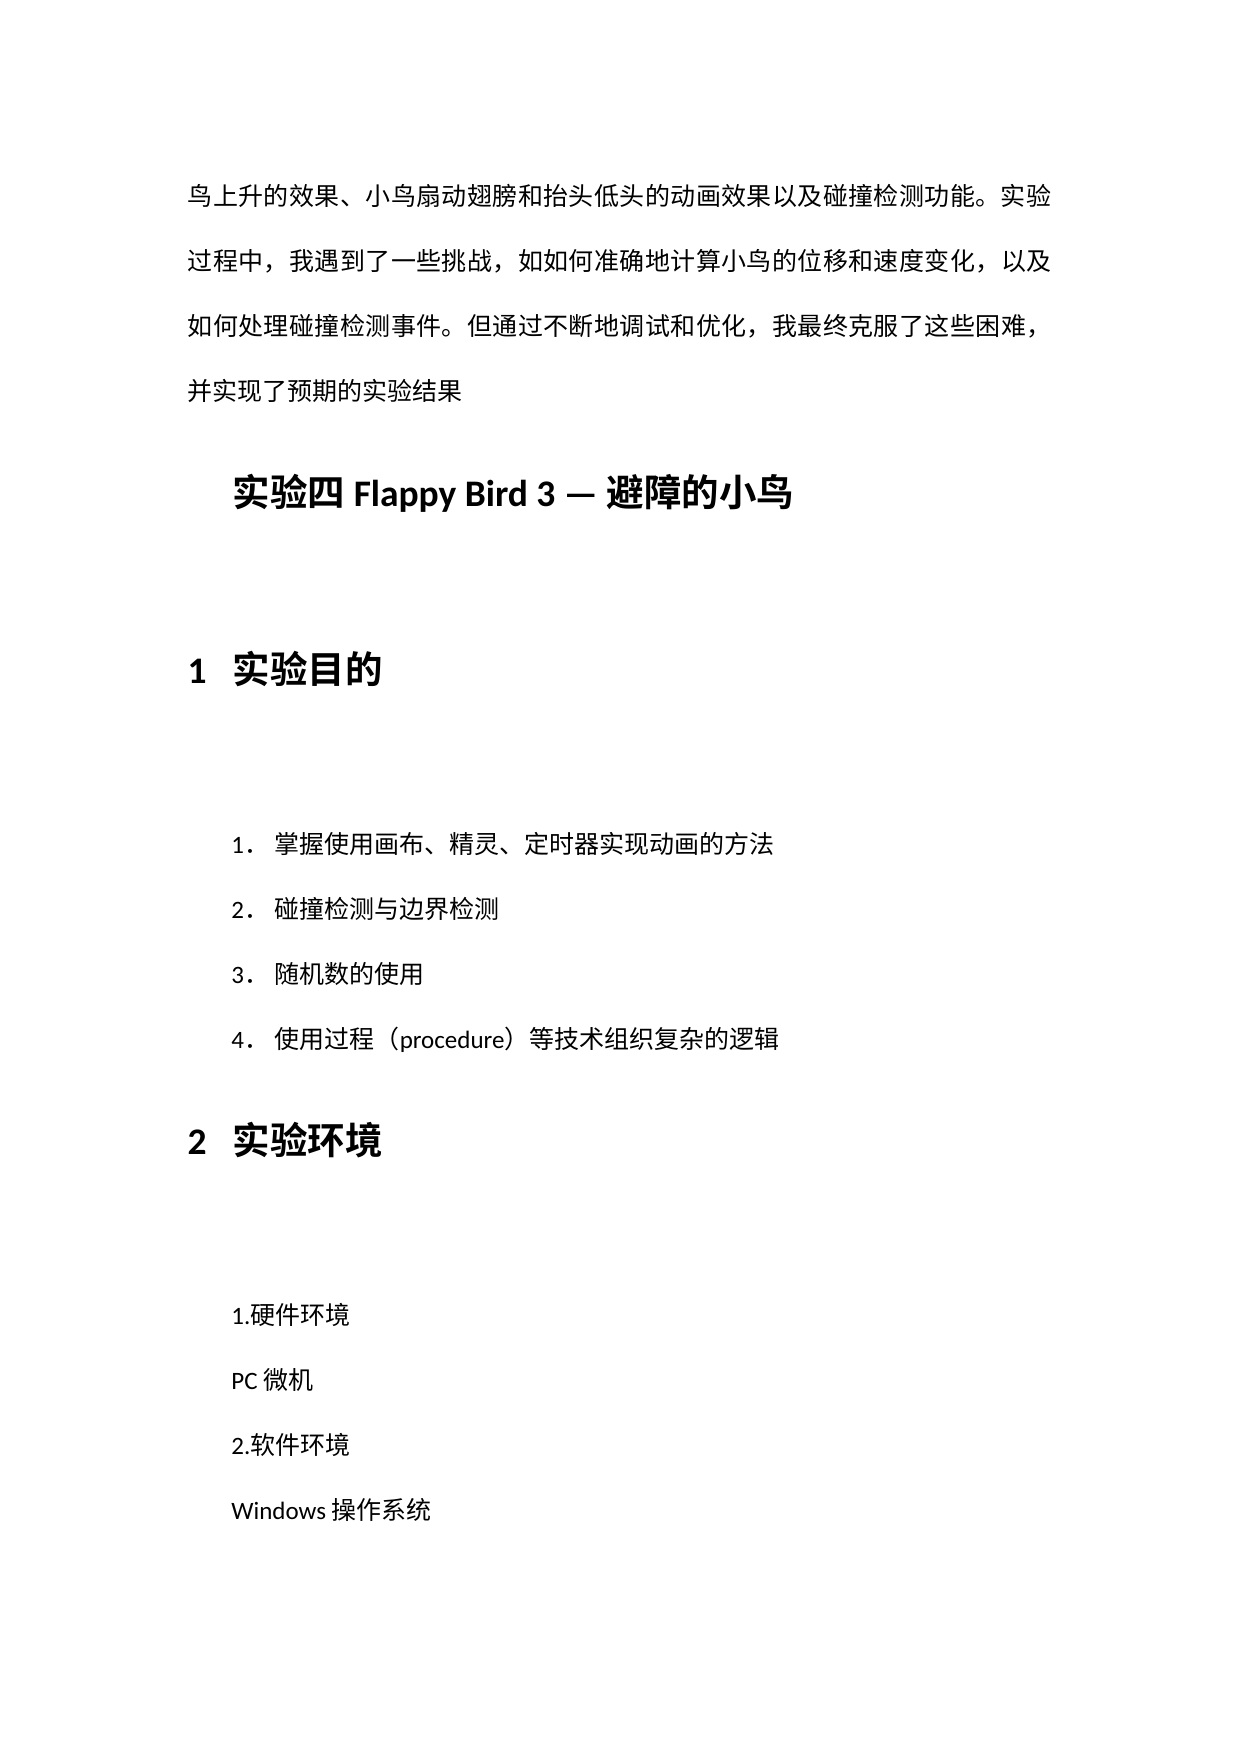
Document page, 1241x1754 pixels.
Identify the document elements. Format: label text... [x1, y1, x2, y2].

text 2． 碰撞检测与边界检测 [187, 875, 1053, 940]
text 3． 随机数的使用 [187, 940, 1053, 1005]
text PC 微机 [231, 1346, 1053, 1411]
text 1.硬件环境 [231, 1281, 1053, 1346]
text 1． 掌握使用画布、精灵、定时器实现动画的方法 [187, 810, 1053, 875]
text 4． 使用过程（procedure）等技术组织复杂的逻辑 [187, 1005, 1053, 1070]
subtitle 实验目的 [187, 634, 1053, 699]
text 2.软件环境 [231, 1411, 1053, 1476]
text Windows 操作系统 [231, 1476, 1053, 1541]
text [187, 162, 1053, 422]
subtitle 实验环境 [187, 1106, 1053, 1171]
subtitle 实验四 Flappy Bird 3 — 避障的小鸟 [232, 457, 1053, 522]
